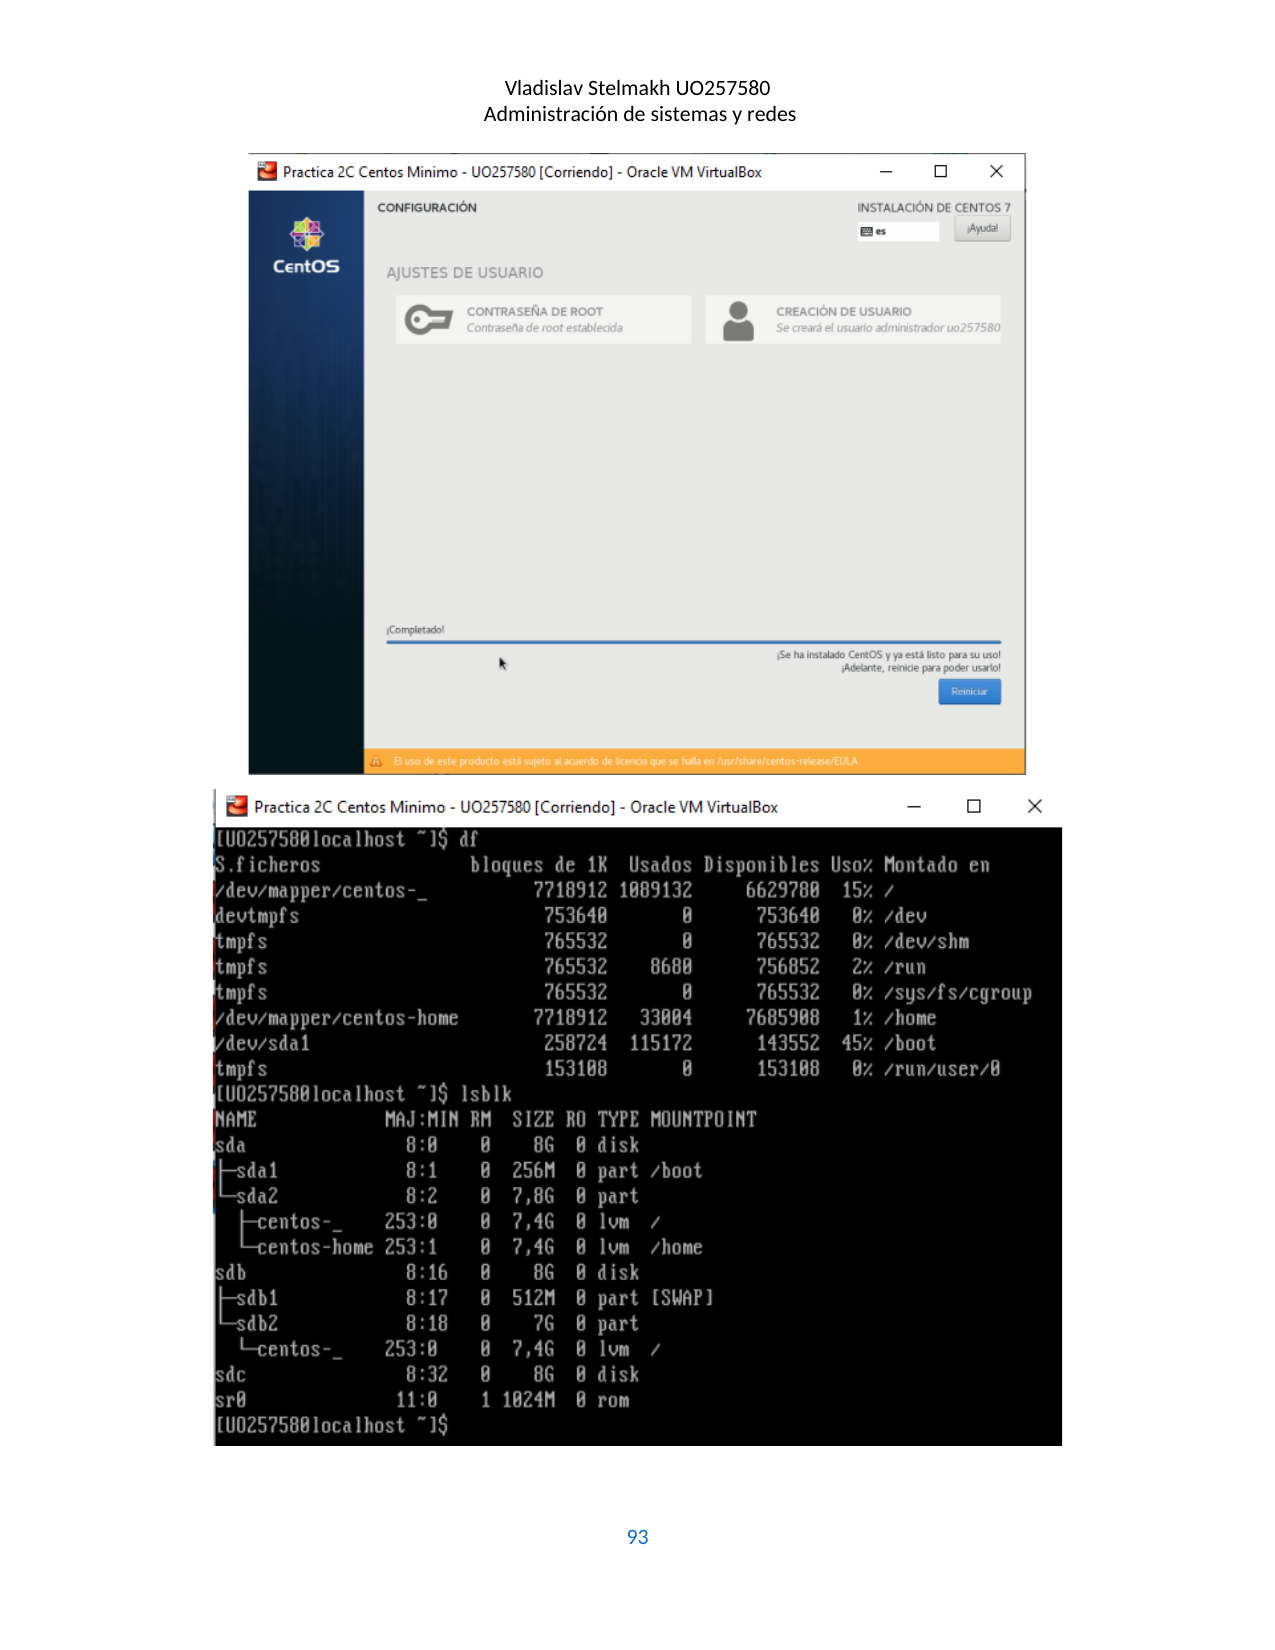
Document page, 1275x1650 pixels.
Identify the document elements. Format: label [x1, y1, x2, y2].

picture [248, 153, 1027, 775]
picture [212, 789, 1063, 1446]
